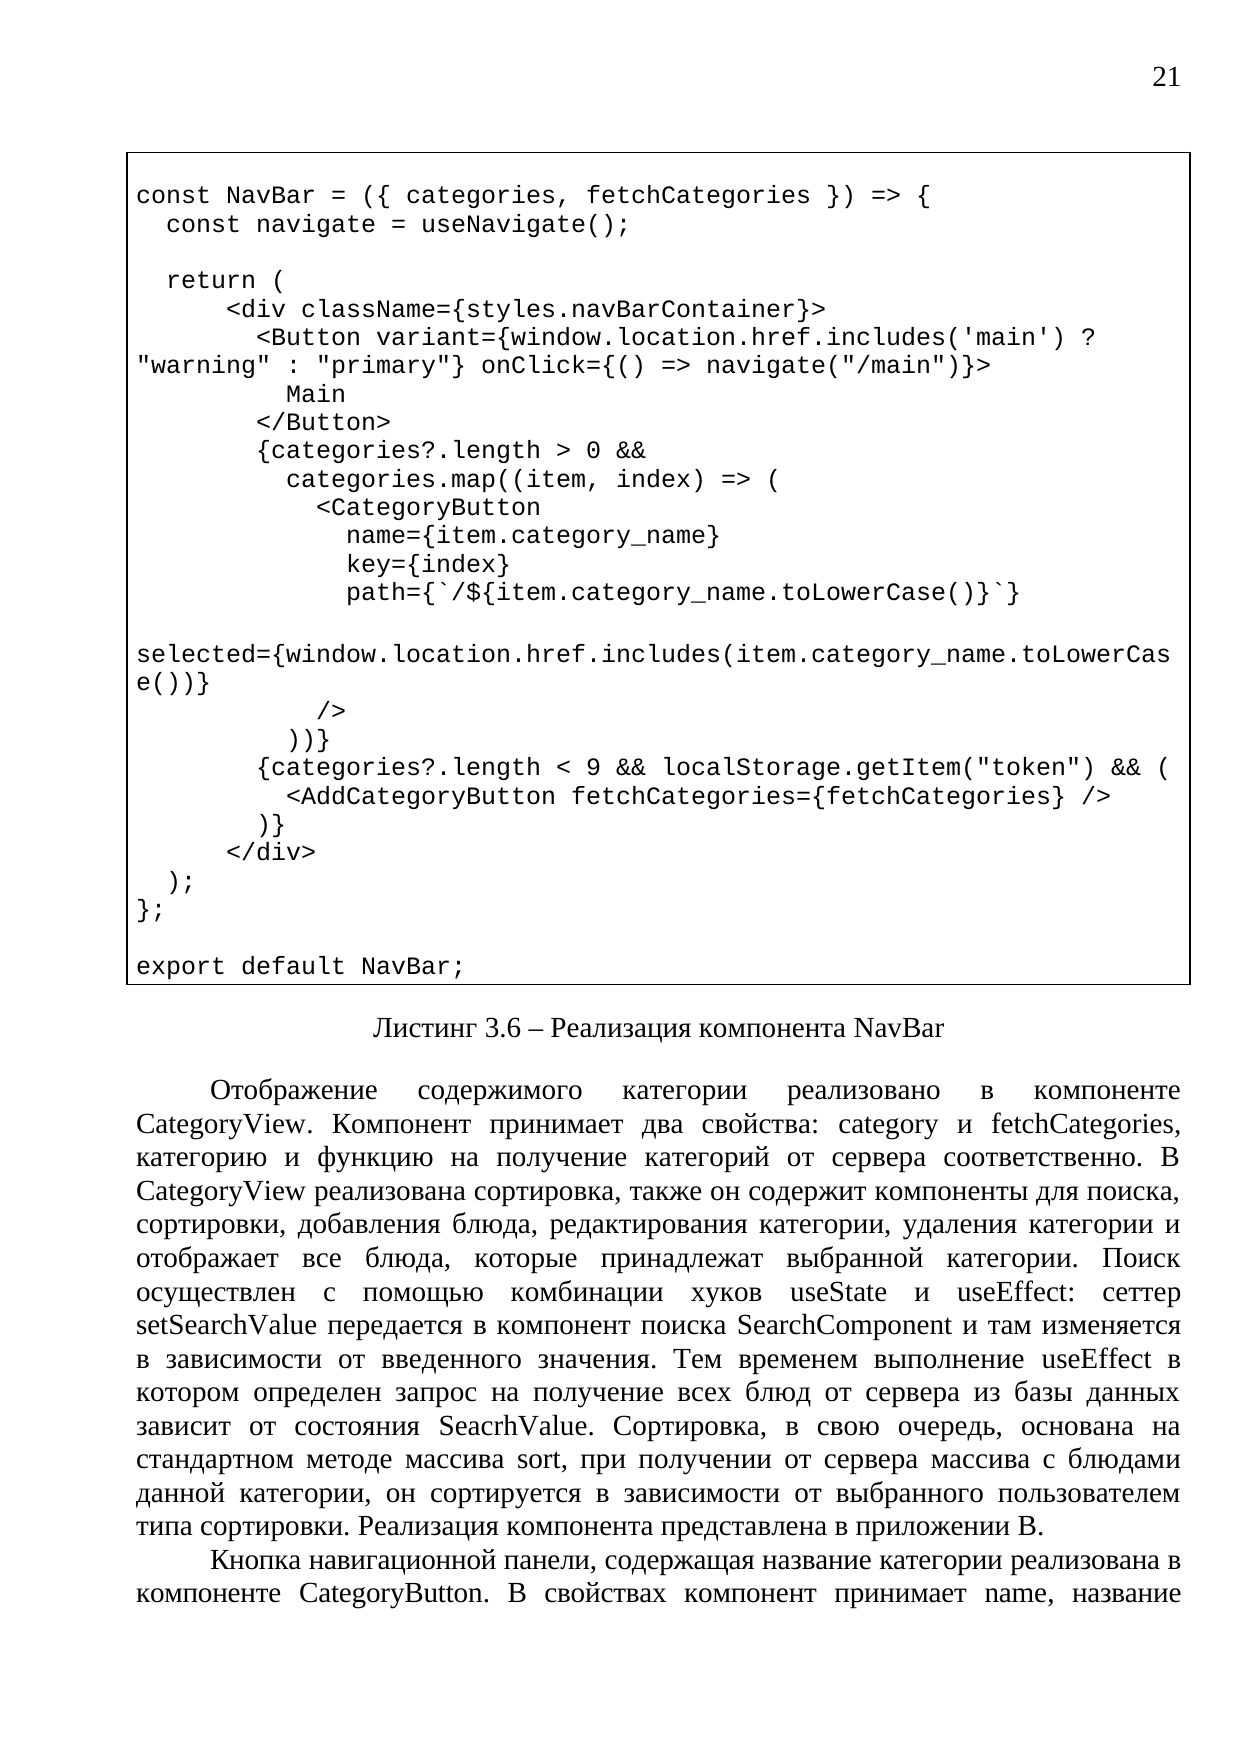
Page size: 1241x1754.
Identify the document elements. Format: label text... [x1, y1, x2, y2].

text name={item.category_name} [136, 523, 1181, 551]
text </div> [136, 840, 1181, 868]
text ))} [136, 727, 1181, 755]
text selected={window.location.href.includes(item.category_name.toLowerCase())} [136, 608, 1181, 698]
text path={`/${item.category_name.toLowerCase()}`} [136, 580, 1181, 608]
text <CategoryButton [136, 495, 1181, 523]
text <AddCategoryButton fetchCategories={fetchCategories} /> [136, 783, 1181, 812]
text const NavBar = ({ categories, fetchCategories }) => { [128, 153, 1189, 211]
text ); [136, 868, 1181, 897]
text </Button> [136, 410, 1181, 438]
text <div className={styles.navBarContainer}> [136, 296, 1181, 325]
text <Button variant={window.location.href.includes('main') ? "warning" : "primary"} onClick={() => navigate("/main")}> [136, 325, 1181, 381]
text )} [136, 812, 1181, 840]
text /> [136, 698, 1181, 727]
text Листинг 3.6 – Реализация компонента NavBar [136, 1010, 1181, 1043]
text categories.map((item, index) => ( [136, 466, 1181, 495]
text return ( [136, 268, 1181, 296]
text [136, 1542, 1181, 1609]
text }; [136, 897, 1181, 925]
text Main [136, 381, 1181, 410]
text Отображение содержимого категории реализовано в компоненте CategoryView. Компонент принимает два свойства: category и fetchCategories, категорию и функцию на получение категорий от сервера соответственно. В CategoryView реализована сортировка, также он содержит компоненты для поиска, сортировки, добавления блюда, редактирования категории, удаления категории и отображает все блюда, которые принадлежат выбранной категории. Поиск осуществлен с помощью комбинации хуков useState и useEffect: сеттер setSearchValue передается в компонент поиска SearchComponent и там изменяется в зависимости от введенного значения. Тем временем выполнение useEffect в котором определен запрос на получение всех блюд от сервера из базы данных зависит от состояния SeacrhValue. Сортировка, в свою очередь, основана на стандартном методе массива sort, при получении от сервера массива с блюдами данной категории, он сортируется в зависимости от выбранного пользователем типа сортировки. Реализация компонента представлена в приложении В. [136, 1072, 1181, 1542]
text {categories?.length > 0 && [136, 438, 1181, 466]
text {categories?.length < 9 && localStorage.getItem("token") && ( [136, 755, 1181, 783]
text const navigate = useNavigate(); [136, 211, 1181, 240]
text key={index} [136, 551, 1181, 580]
text export default NavBar; [128, 950, 1189, 984]
